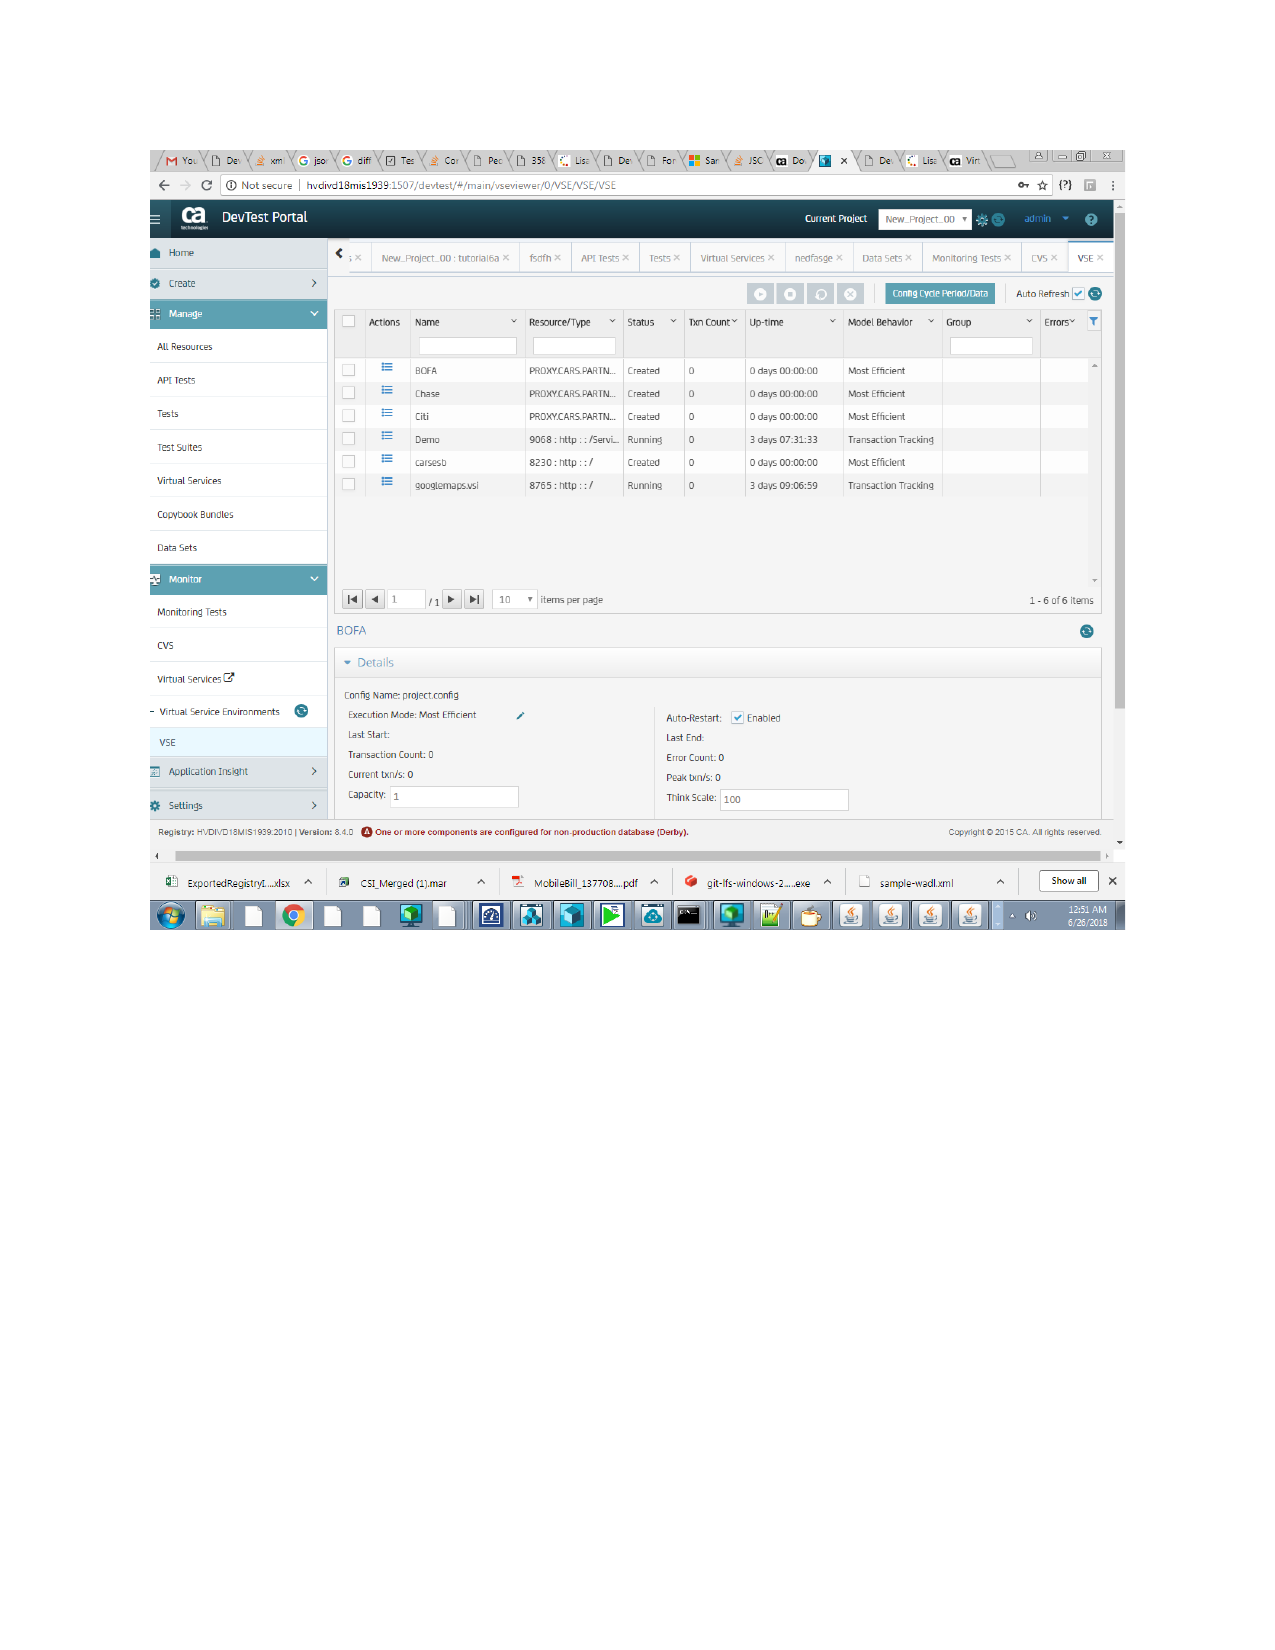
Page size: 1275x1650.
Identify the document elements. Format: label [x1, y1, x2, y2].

picture [150, 150, 1125, 930]
